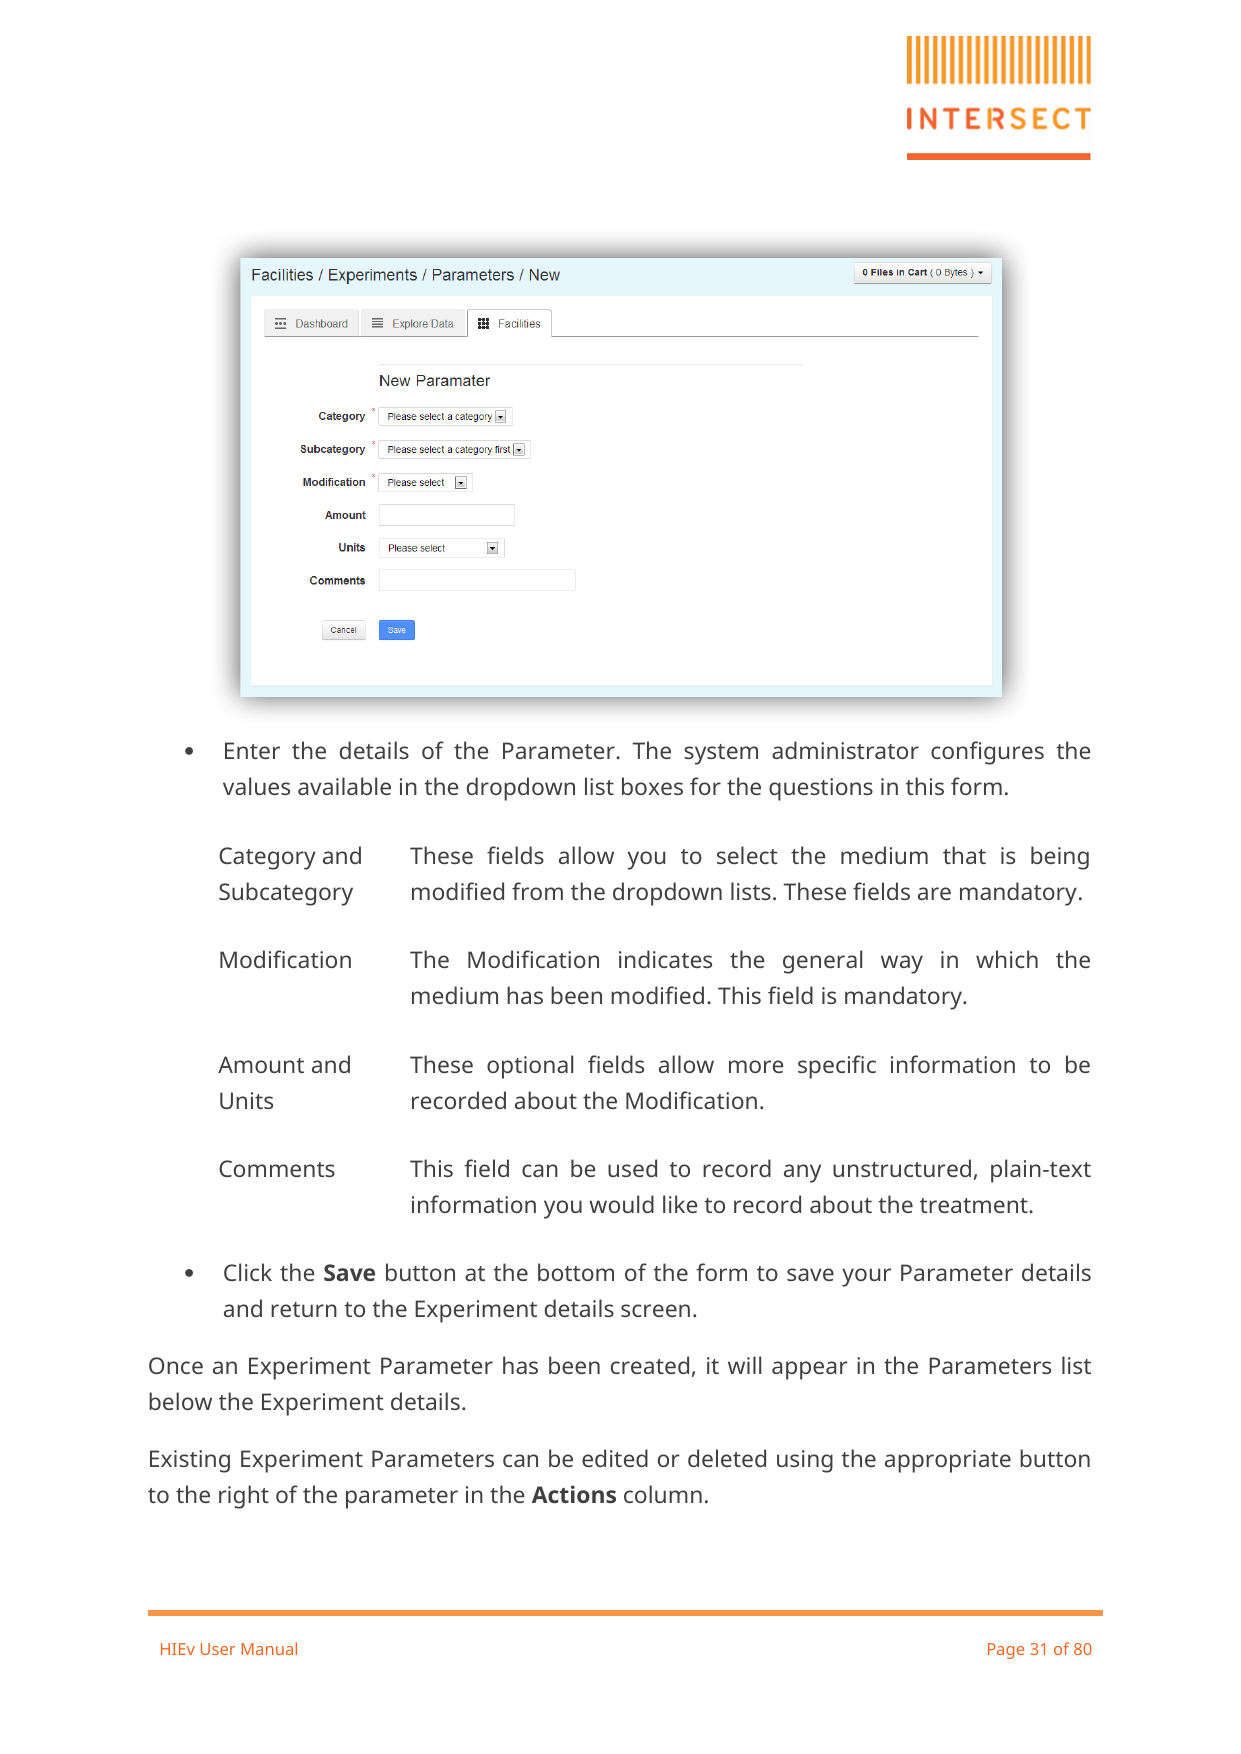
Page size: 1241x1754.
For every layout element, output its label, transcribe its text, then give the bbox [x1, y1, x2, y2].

table_cell This field can be used to record any unstructured, plain-text information you would like to record about the treatment. [399, 1141, 1103, 1245]
text Once an Experiment Parameter has been created, it will appear in the Parameters list below the Experiment details. [148, 1350, 1092, 1417]
table_cell Amount and Units [207, 1036, 399, 1141]
table_cell The Modification indicates the general way in which the medium has been modified. This field is mandatory. [399, 932, 1103, 1036]
picture [240, 258, 1002, 697]
table_header These fields allow you to select the medium that is being modified from the dropdown lists. These fields are mandatory. [399, 828, 1103, 932]
table_cell Comments [207, 1141, 399, 1245]
list Enter the details of the Parameter. The system administrator configures the values available in the dropdown list boxes for the questions in this form. [185, 735, 1092, 802]
table_cell These optional fields allow more specific information to be recorded about the Modification. [399, 1036, 1103, 1141]
picture [905, 34, 1093, 162]
table_cell Modification [207, 932, 399, 1036]
text Existing Experiment Parameters can be edited or deleted using the appropriate button to the right of the parameter in the Actions column. [148, 1443, 1092, 1510]
list Click the Save button at the bottom of the form to save your Parameter details and return to the Experiment details screen. [185, 1257, 1092, 1324]
table_header Category and Subcategory [207, 828, 399, 932]
